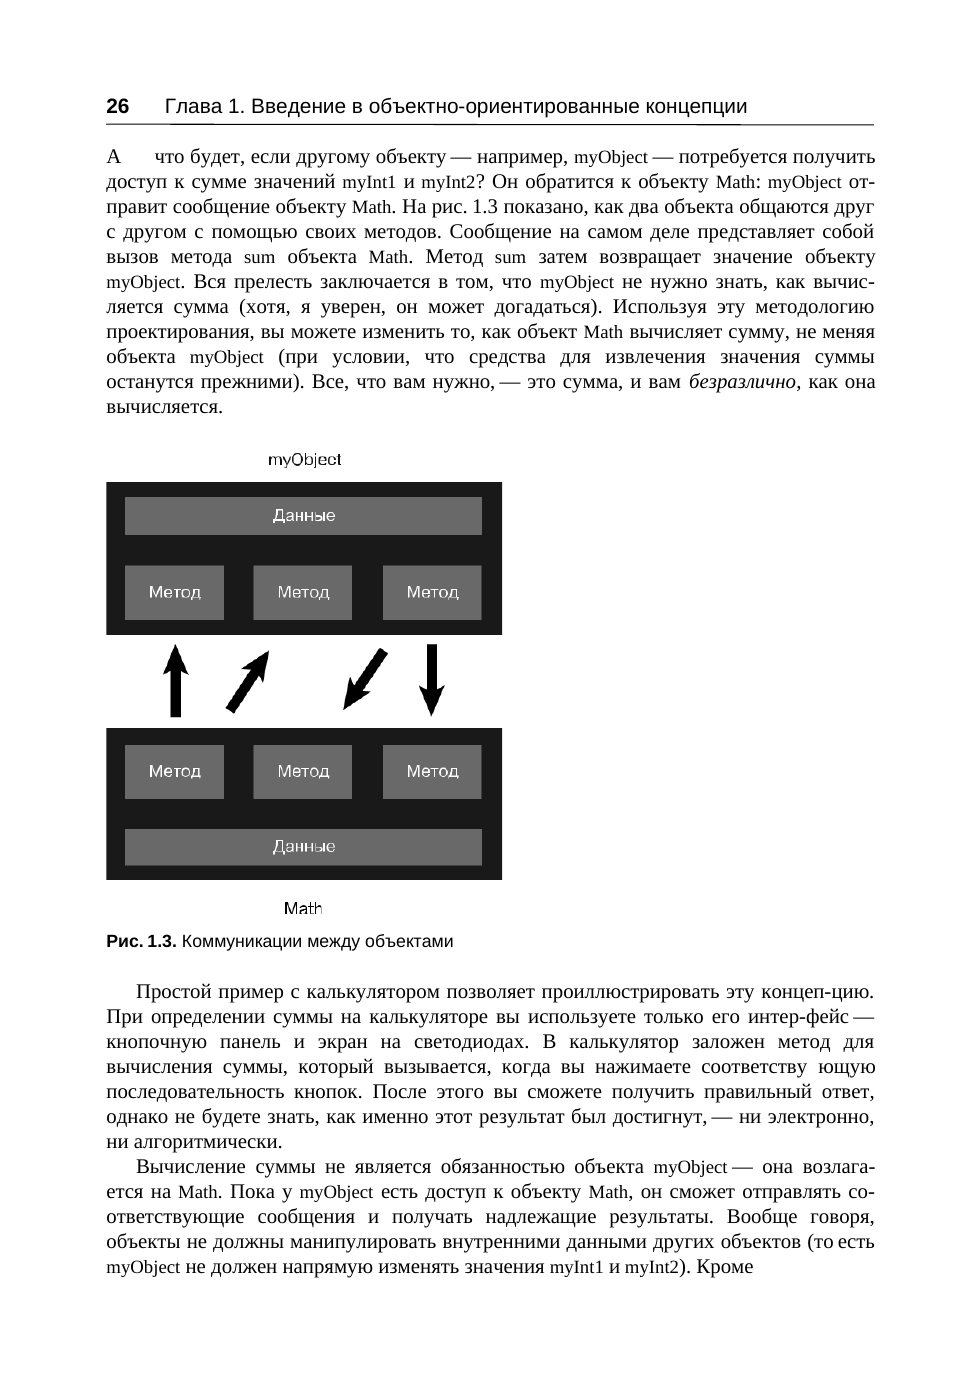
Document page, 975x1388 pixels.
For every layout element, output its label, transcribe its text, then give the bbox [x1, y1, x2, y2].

list Глава 1. Введение в объектно-ориентированные концепции [106, 94, 876, 118]
text Рис. 1.3. Коммуникации между объектами [106, 931, 876, 951]
picture [106, 453, 503, 880]
list что будет, если другому объекту — например, myObject — потребуется получить доступ к сумме значений myInt1 и myInt2? Он обратится к объекту Math: myObject от-правит сообщение объекту Math. На рис. 1.3 показано, как два объекта общаются друг с другом с помощью своих методов. Сообщение на самом деле представляет собой вызов метода sum объекта Math. Метод sum затем возвращает значение объекту myObject. Вся прелесть заключается в том, что myObject не нужно знать, как вычис-ляется сумма (хотя, я уверен, он может догадаться). Используя эту методологию проектирования, вы можете изменить то, как объект Math вычисляет сумму, не меняя объекта myObject (при условии, что средства для извлечения значения суммы останутся прежними). Все, что вам нужно, — это сумма, и вам безразлично, как она вычисляется. [106, 144, 876, 418]
text Простой пример с калькулятором позволяет проиллюстрировать эту концеп-цию. При определении суммы на калькуляторе вы используете только его интер-фейс — кнопочную панель и экран на светодиодах. В калькулятор заложен метод для вычисления суммы, который вызывается, когда вы нажимаете соответству­ ющую последовательность кнопок. После этого вы сможете получить правильный ответ, однако не будете знать, как именно этот результат был достигнут, — ни электронно, ни алгоритмически. [106, 979, 876, 1153]
text Вычисление суммы не является обязанностью объекта myObject — она возлага-ется на Math. Пока у myObject есть доступ к объекту Math, он сможет отправлять со-ответствующие сообщения и получать надлежащие результаты. Вообще говоря, объекты не должны манипулировать внутренними данными других объектов (то есть myObject не должен напрямую изменять значения myInt1 и myInt2). Кроме [106, 1154, 876, 1278]
picture [285, 902, 322, 914]
